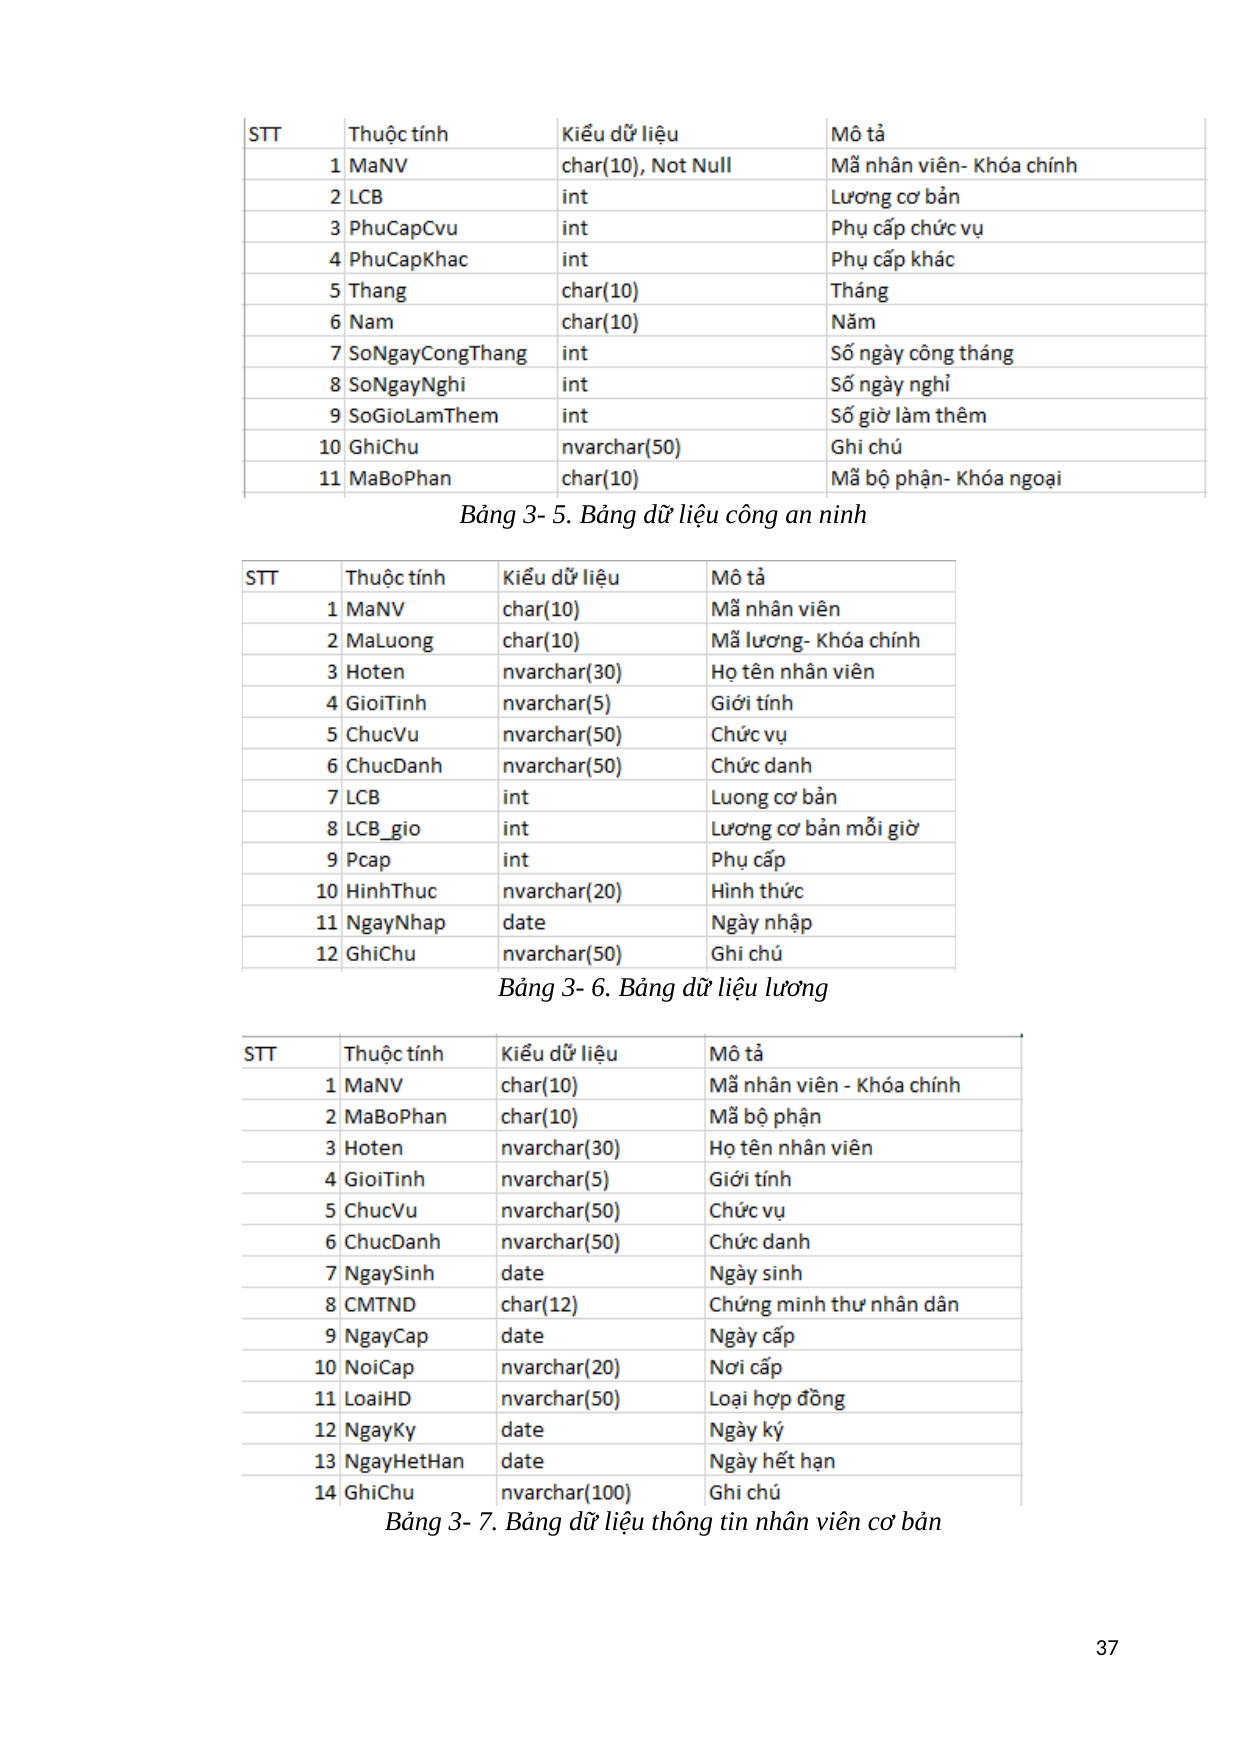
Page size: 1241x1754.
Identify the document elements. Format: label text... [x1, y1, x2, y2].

text Bảng 3- 7. Bảng dữ liệu thông tin nhân viên cơ bản [177, 1505, 1152, 1537]
picture [241, 118, 1208, 498]
picture [241, 1033, 1024, 1506]
text Bảng 3- 5. Bảng dữ liệu công an ninh [177, 498, 1152, 529]
text Bảng 3- 6. Bảng dữ liệu lương [177, 971, 1152, 1002]
picture [241, 560, 957, 972]
